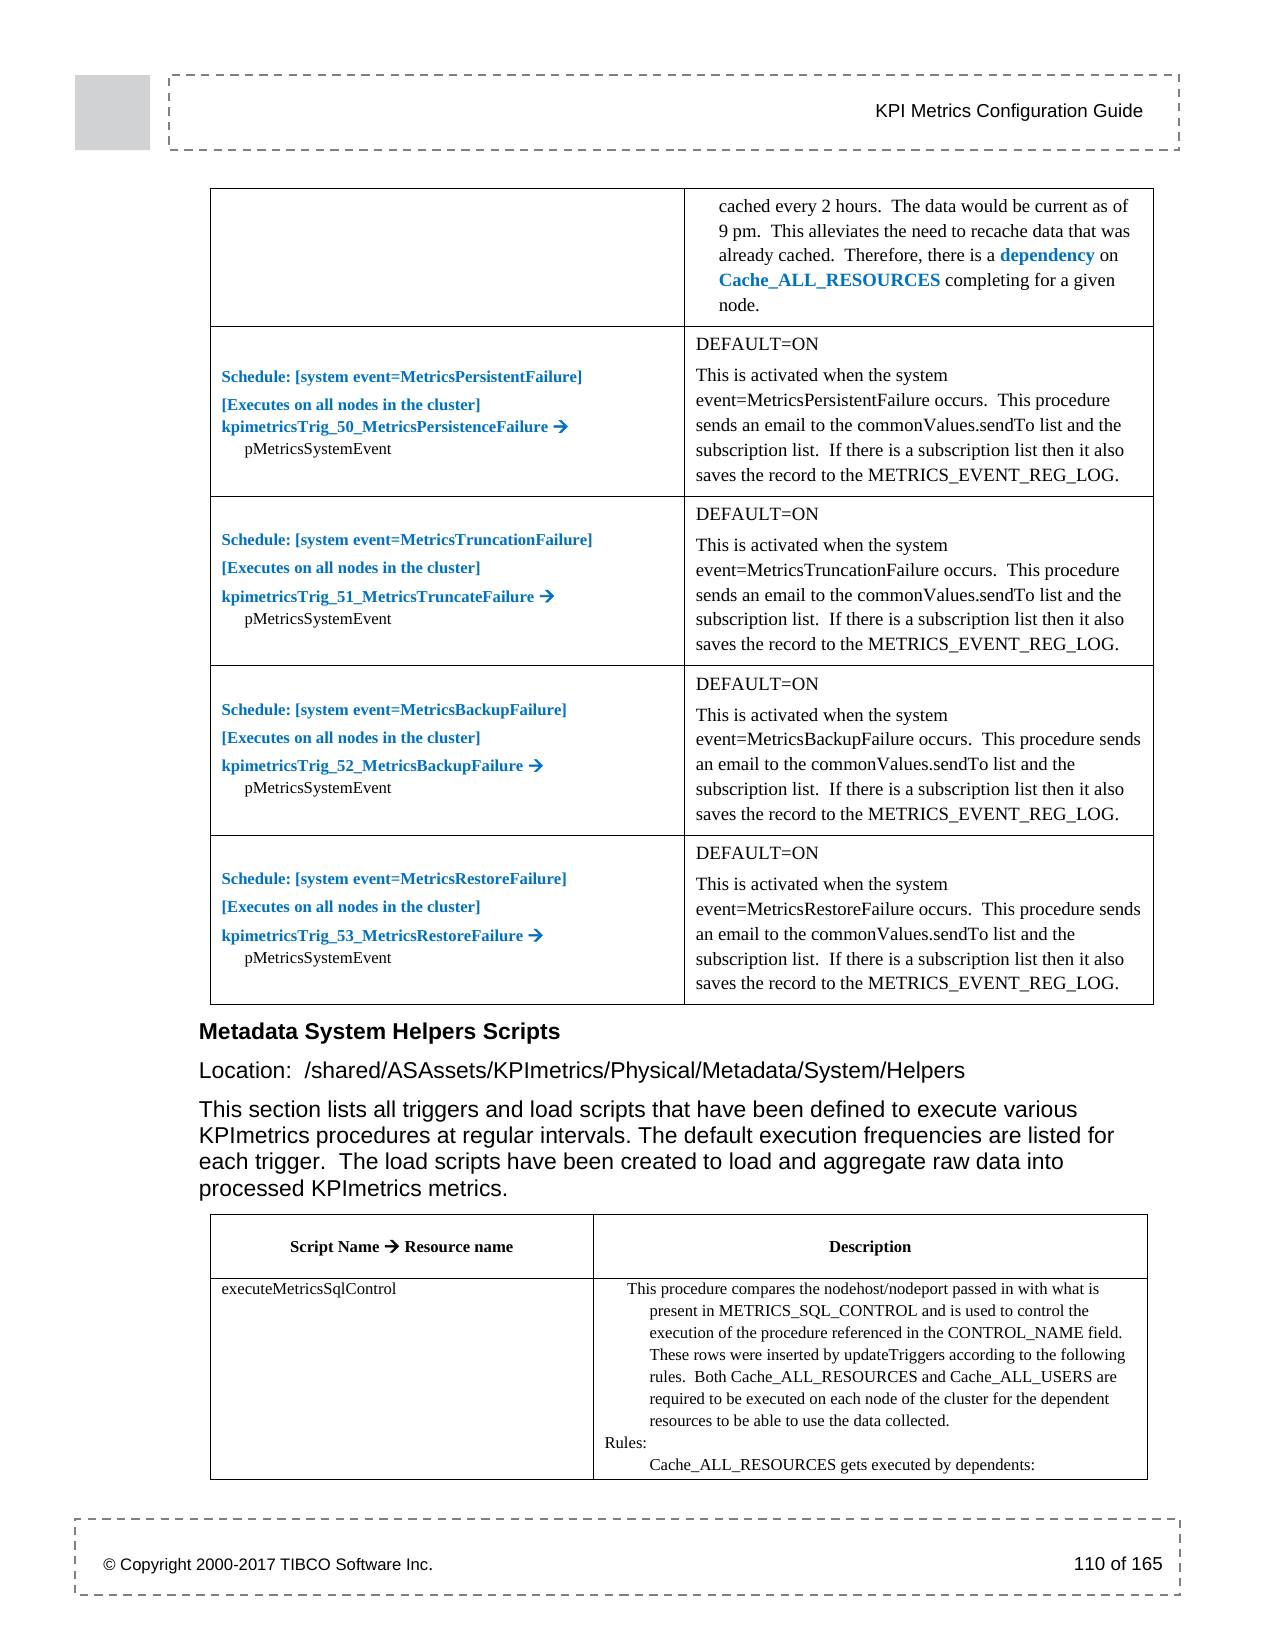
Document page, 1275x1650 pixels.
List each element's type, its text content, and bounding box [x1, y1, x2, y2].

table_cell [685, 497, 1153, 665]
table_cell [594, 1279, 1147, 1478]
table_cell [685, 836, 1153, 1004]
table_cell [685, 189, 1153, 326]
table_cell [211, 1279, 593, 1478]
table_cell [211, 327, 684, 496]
text Location: /shared/ASAssets/KPImetrics/Physical/Metadata/System/Helpers [199, 1057, 1162, 1083]
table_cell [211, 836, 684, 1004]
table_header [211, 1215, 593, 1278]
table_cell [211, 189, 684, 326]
subtitle Metadata System Helpers Scripts [169, 1018, 1162, 1044]
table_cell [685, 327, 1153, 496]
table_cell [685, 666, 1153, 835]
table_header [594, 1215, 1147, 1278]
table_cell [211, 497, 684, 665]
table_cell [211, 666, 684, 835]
text This section lists all triggers and load scripts that have been defined to execute various KPImetrics procedures at regular intervals. The default execution frequencies are listed for each trigger. The load scripts have been created to load and aggregate raw data into processed KPImetrics metrics. [199, 1096, 1162, 1201]
